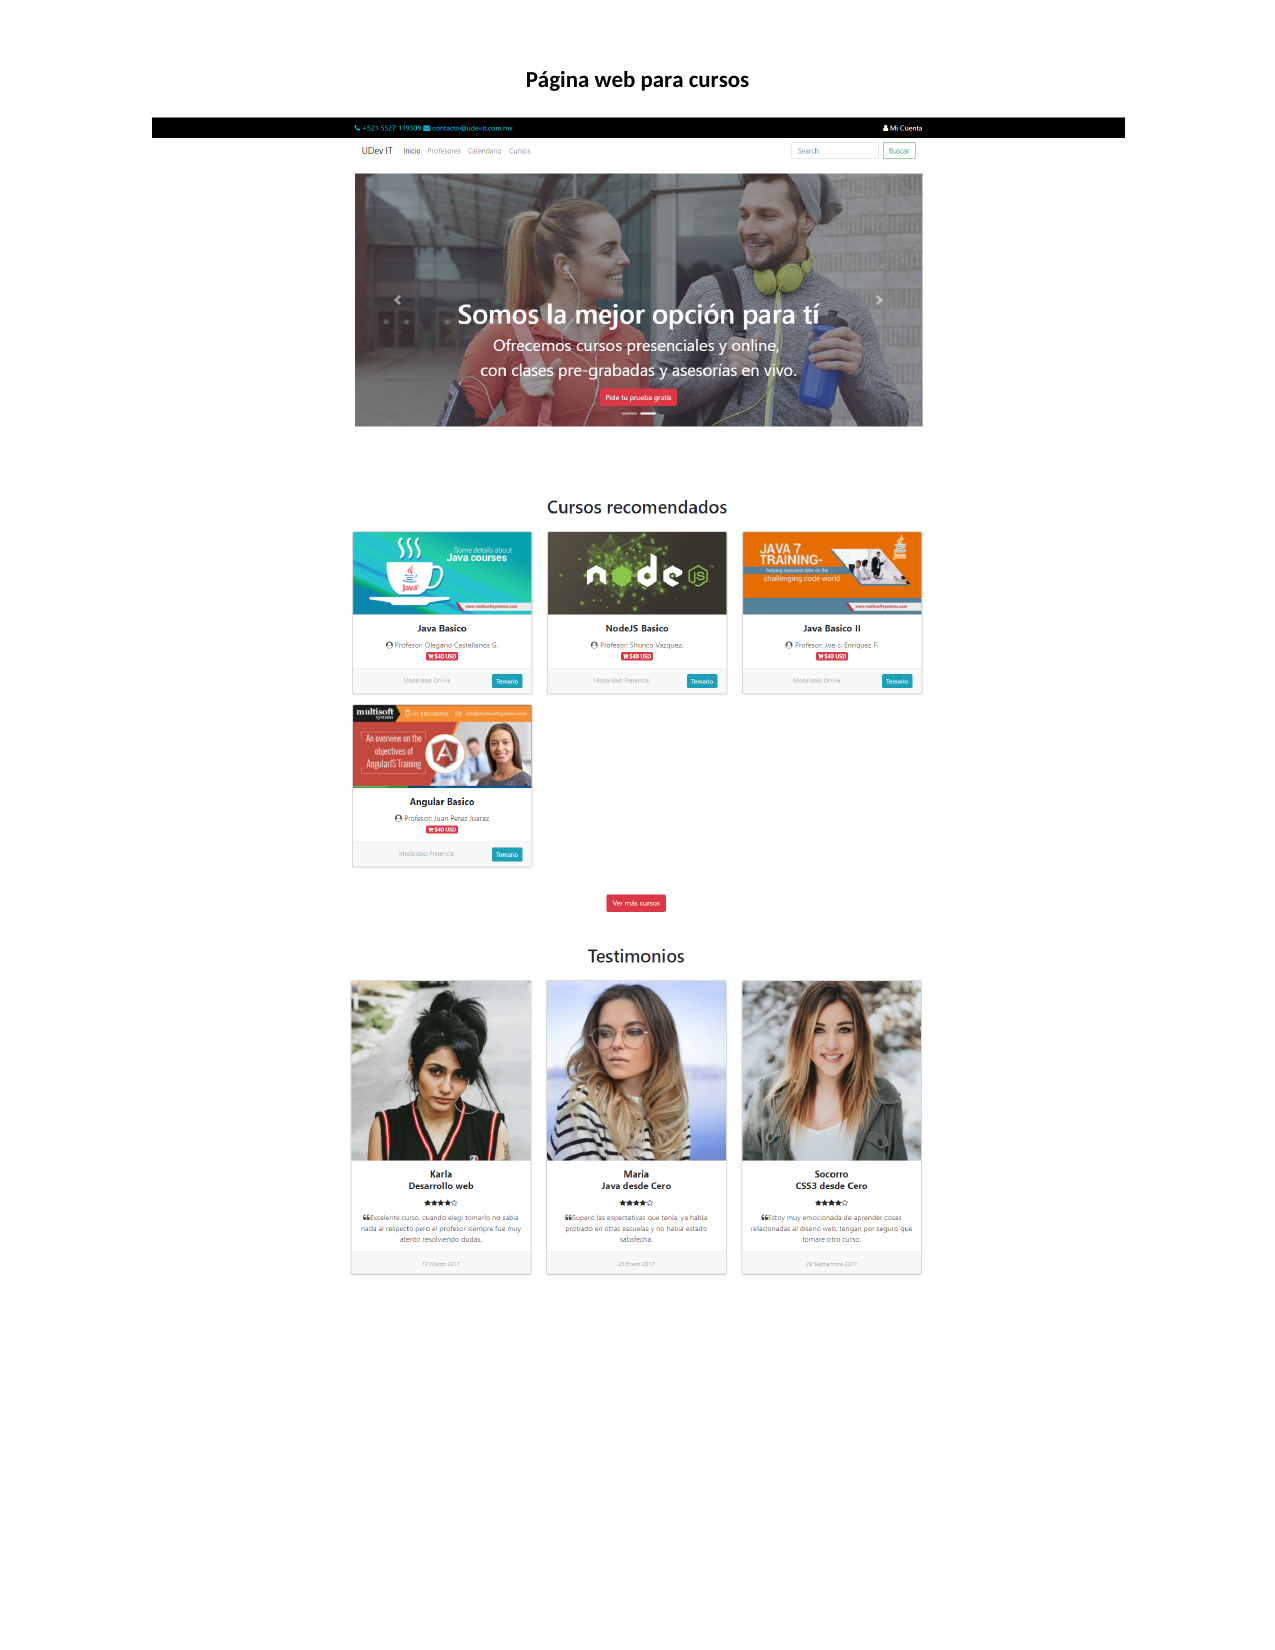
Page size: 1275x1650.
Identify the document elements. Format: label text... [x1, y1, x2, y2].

picture [150, 112, 1125, 474]
text Página web para cursos [150, 66, 1125, 94]
picture [150, 891, 1125, 1291]
picture [150, 475, 1125, 873]
